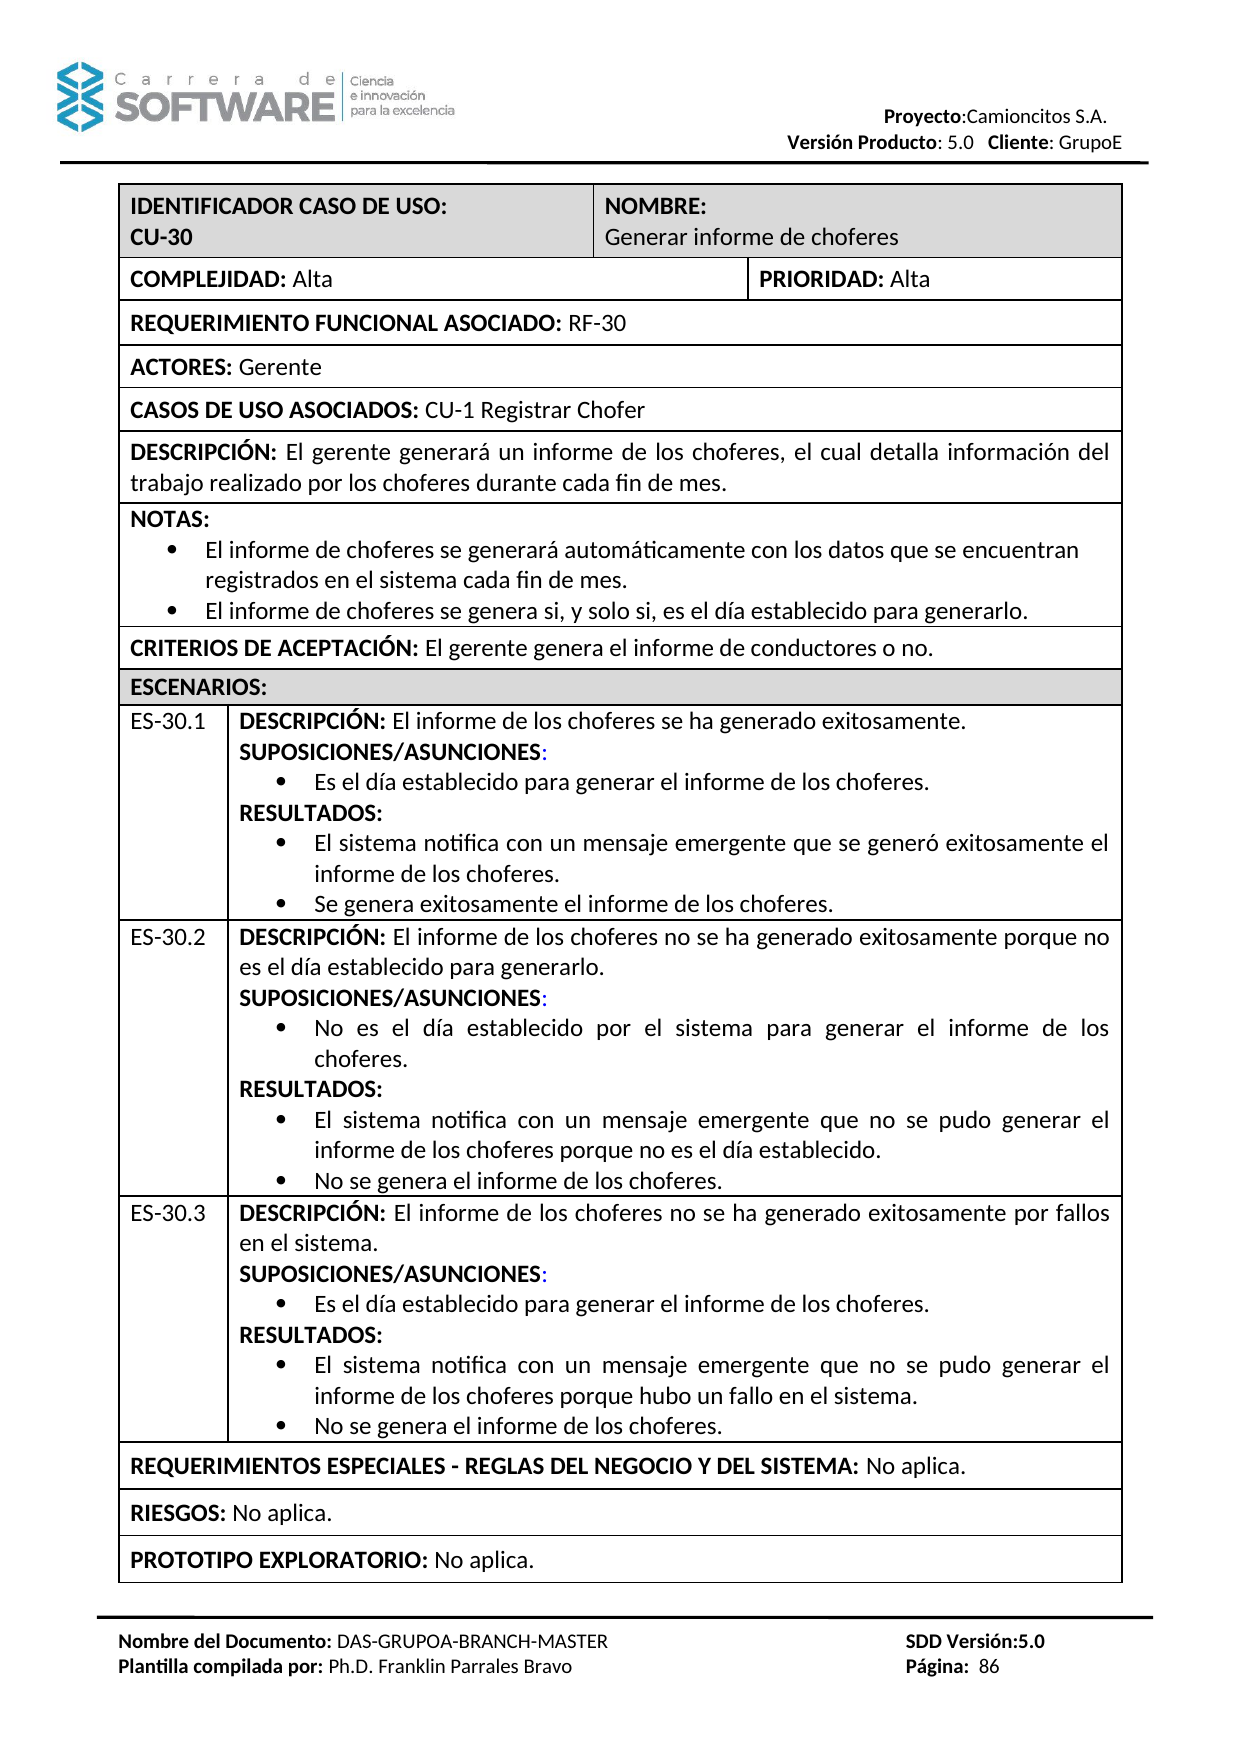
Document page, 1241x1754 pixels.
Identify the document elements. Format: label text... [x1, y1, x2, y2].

table_cell ESCENARIOS: [120, 670, 1121, 704]
table_header IDENTIFICADOR CASO DE USO: CU-30 [120, 185, 593, 257]
table_cell DESCRIPCIÓN: El gerente generará un informe de los choferes, el cual detalla información del trabajo realizado por los choferes durante cada fin de mes. [120, 432, 1121, 502]
table_cell ES-30.1 [120, 706, 227, 919]
table_cell DESCRIPCIÓN: El informe de los choferes se ha generado exitosamente. SUPOSICIONES/ASUNCIONES: Es el día establecido para generar el informe de los choferes. RESULTADOS: El sistema notifica con un mensaje emergente que se generó exitosamente el informe de los choferes. Se genera exitosamente el informe de los choferes. [229, 706, 1121, 919]
table_cell REQUERIMIENTO FUNCIONAL ASOCIADO: RF-30 [120, 301, 1121, 344]
table_cell NOTAS: El informe de choferes se generará automáticamente con los datos que se encuentran registrados en el sistema cada fin de mes. El informe de choferes se genera si, y solo si, es el día establecido para generarlo. [120, 504, 1121, 626]
table_cell PRIORIDAD: Alta [749, 258, 1121, 299]
table_cell PROTOTIPO EXPLORATORIO: No aplica. [120, 1536, 1121, 1582]
table_cell REQUERIMIENTOS ESPECIALES - REGLAS DEL NEGOCIO Y DEL SISTEMA: No aplica. [120, 1443, 1121, 1488]
table_cell ACTORES: Gerente [120, 346, 1121, 386]
table_cell COMPLEJIDAD: Alta [120, 258, 747, 299]
table_cell DESCRIPCIÓN: El informe de los choferes no se ha generado exitosamente porque no es el día establecido para generarlo. SUPOSICIONES/ASUNCIONES: No es el día establecido por el sistema para generar el informe de los choferes. RESULTADOS: El sistema notifica con un mensaje emergente que no se pudo generar el informe de los choferes porque no es el día establecido. No se genera el informe de los choferes. [229, 921, 1121, 1195]
table_cell DESCRIPCIÓN: El informe de los choferes no se ha generado exitosamente por fallos en el sistema. SUPOSICIONES/ASUNCIONES: Es el día establecido para generar el informe de los choferes. RESULTADOS: El sistema notifica con un mensaje emergente que no se pudo generar el informe de los choferes porque hubo un fallo en el sistema. No se genera el informe de los choferes. [229, 1197, 1121, 1441]
table_cell CRITERIOS DE ACEPTACIÓN: El gerente genera el informe de conductores o no. [120, 627, 1121, 668]
table_header NOMBRE: Generar informe de choferes [594, 185, 1121, 257]
table_cell RIESGOS: No aplica. [120, 1490, 1121, 1535]
table_cell CASOS DE USO ASOCIADOS: CU-1 Registrar Chofer [120, 388, 1121, 430]
table_cell ES-30.3 [120, 1197, 227, 1441]
picture [46, 46, 461, 154]
table_cell ES-30.2 [120, 921, 227, 1195]
